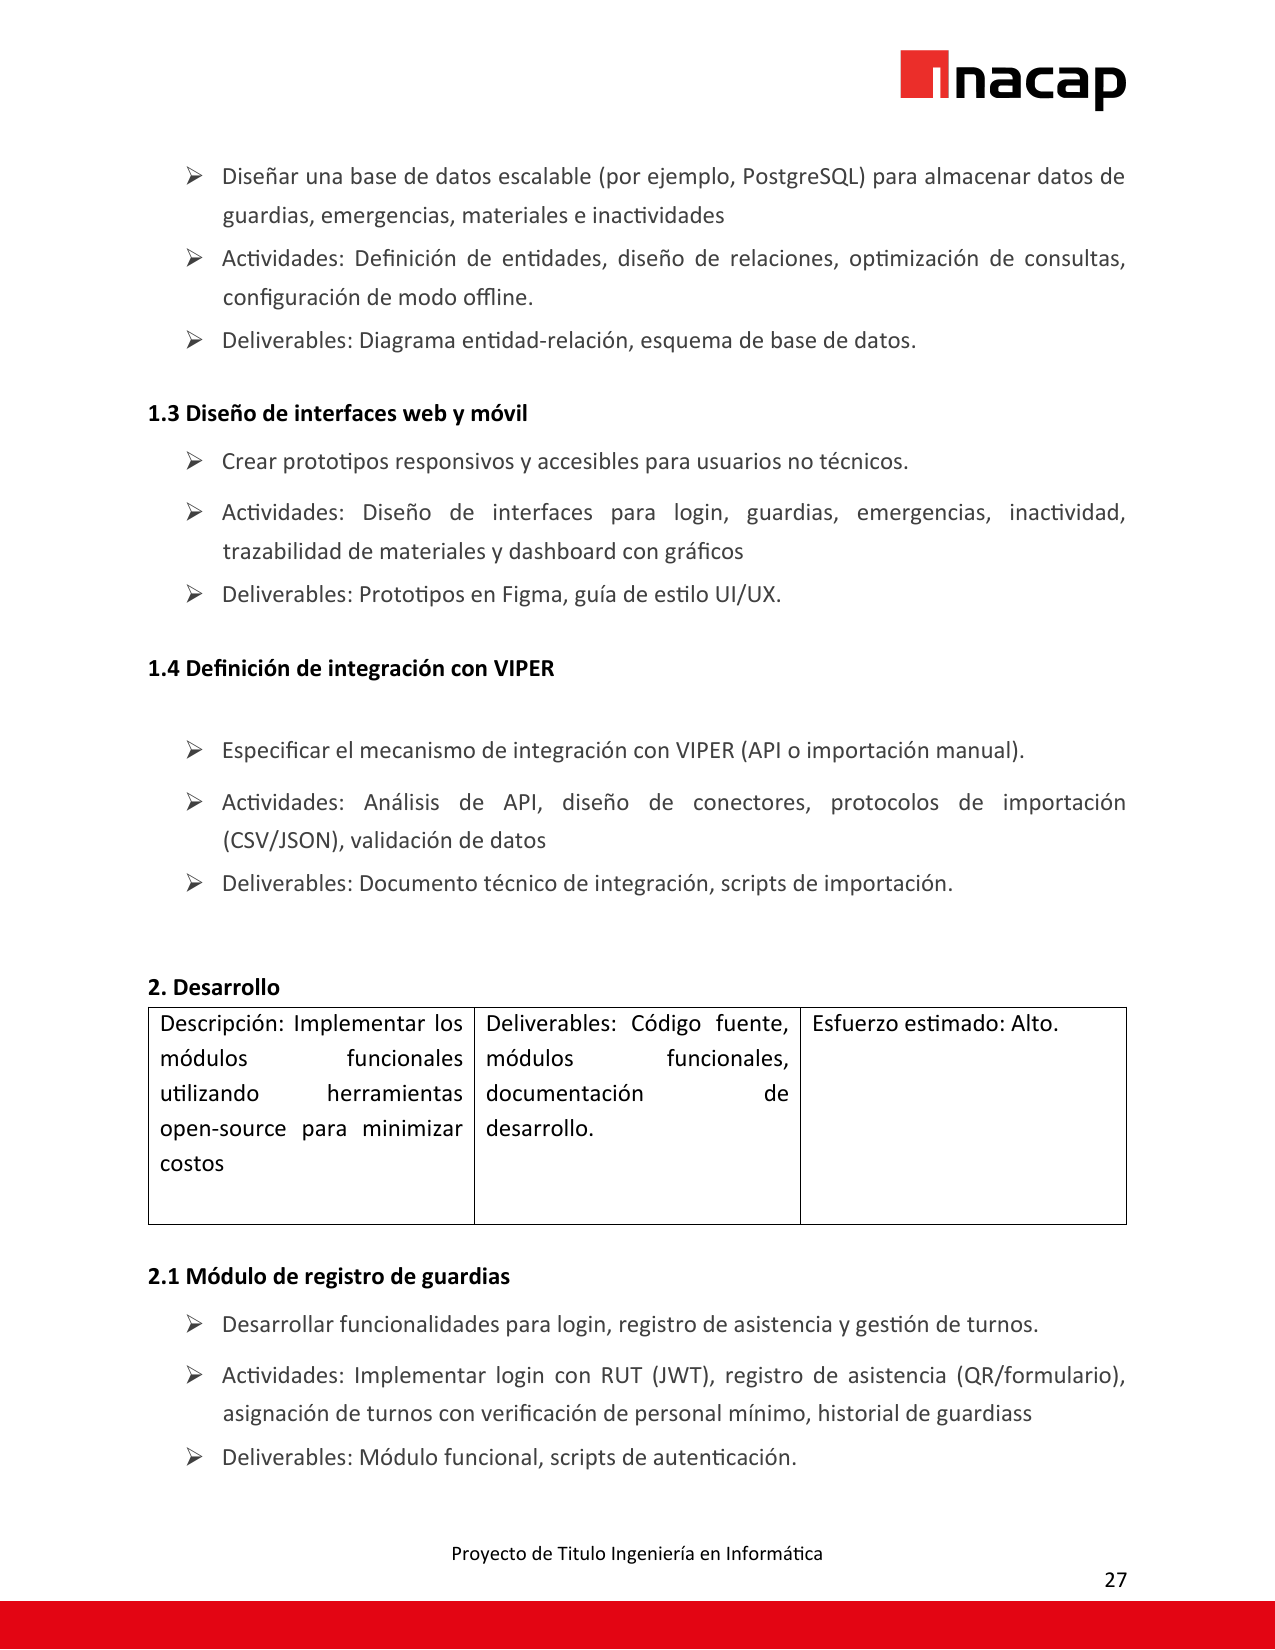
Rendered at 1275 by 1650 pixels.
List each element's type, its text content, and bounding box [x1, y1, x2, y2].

list Deliverables: Diagrama entidad-relación, esquema de base de datos. [185, 311, 1127, 362]
list Especificar el mecanismo de integración con VIPER (API o importación manual). [185, 722, 1127, 773]
picture [884, 46, 1128, 112]
list Crear prototipos responsivos y accesibles para usuarios no técnicos. [185, 432, 1127, 484]
list Diseñar una base de datos escalable (por ejemplo, PostgreSQL) para almacenar datos de guardias, emergencias, materiales e inactividades [185, 148, 1127, 229]
list Deliverables: Prototipos en Figma, guía de estilo UI/UX. [185, 566, 1127, 617]
text 1.4 Definición de integración con VIPER [148, 652, 1127, 682]
text 1.3 Diseño de interfaces web y móvil [148, 397, 1127, 428]
list Actividades: Análisis de API, diseño de conectores, protocolos de importación (CSV/JSON), validación de datos [185, 773, 1127, 855]
text 2.1 Módulo de registro de guardias [148, 1260, 1127, 1291]
list Desarrollar funcionalidades para login, registro de asistencia y gestión de turnos. [185, 1295, 1127, 1346]
list Deliverables: Módulo funcional, scripts de autenticación. [185, 1428, 1127, 1479]
list Deliverables: Documento técnico de integración, scripts de importación. [185, 855, 1127, 906]
list Actividades: Implementar login con RUT (JWT), registro de asistencia (QR/formulario), asignación de turnos con verificación de personal mínimo, historial de guardiass [185, 1346, 1127, 1428]
table_header Descripción: Implementar los módulos funcionales utilizando herramientas open-source para minimizar costos [149, 1008, 474, 1224]
list Actividades: Definición de entidades, diseño de relaciones, optimización de consultas, configuración de modo offline. [185, 229, 1127, 311]
table_header Esfuerzo estimado: Alto. [801, 1008, 1126, 1224]
text 2. Desarrollo [148, 972, 1127, 1002]
table_header Deliverables: Código fuente, módulos funcionales, documentación de desarrollo. [475, 1008, 800, 1224]
list Actividades: Diseño de interfaces para login, guardias, emergencias, inactividad, trazabilidad de materiales y dashboard con gráficos [185, 484, 1127, 566]
